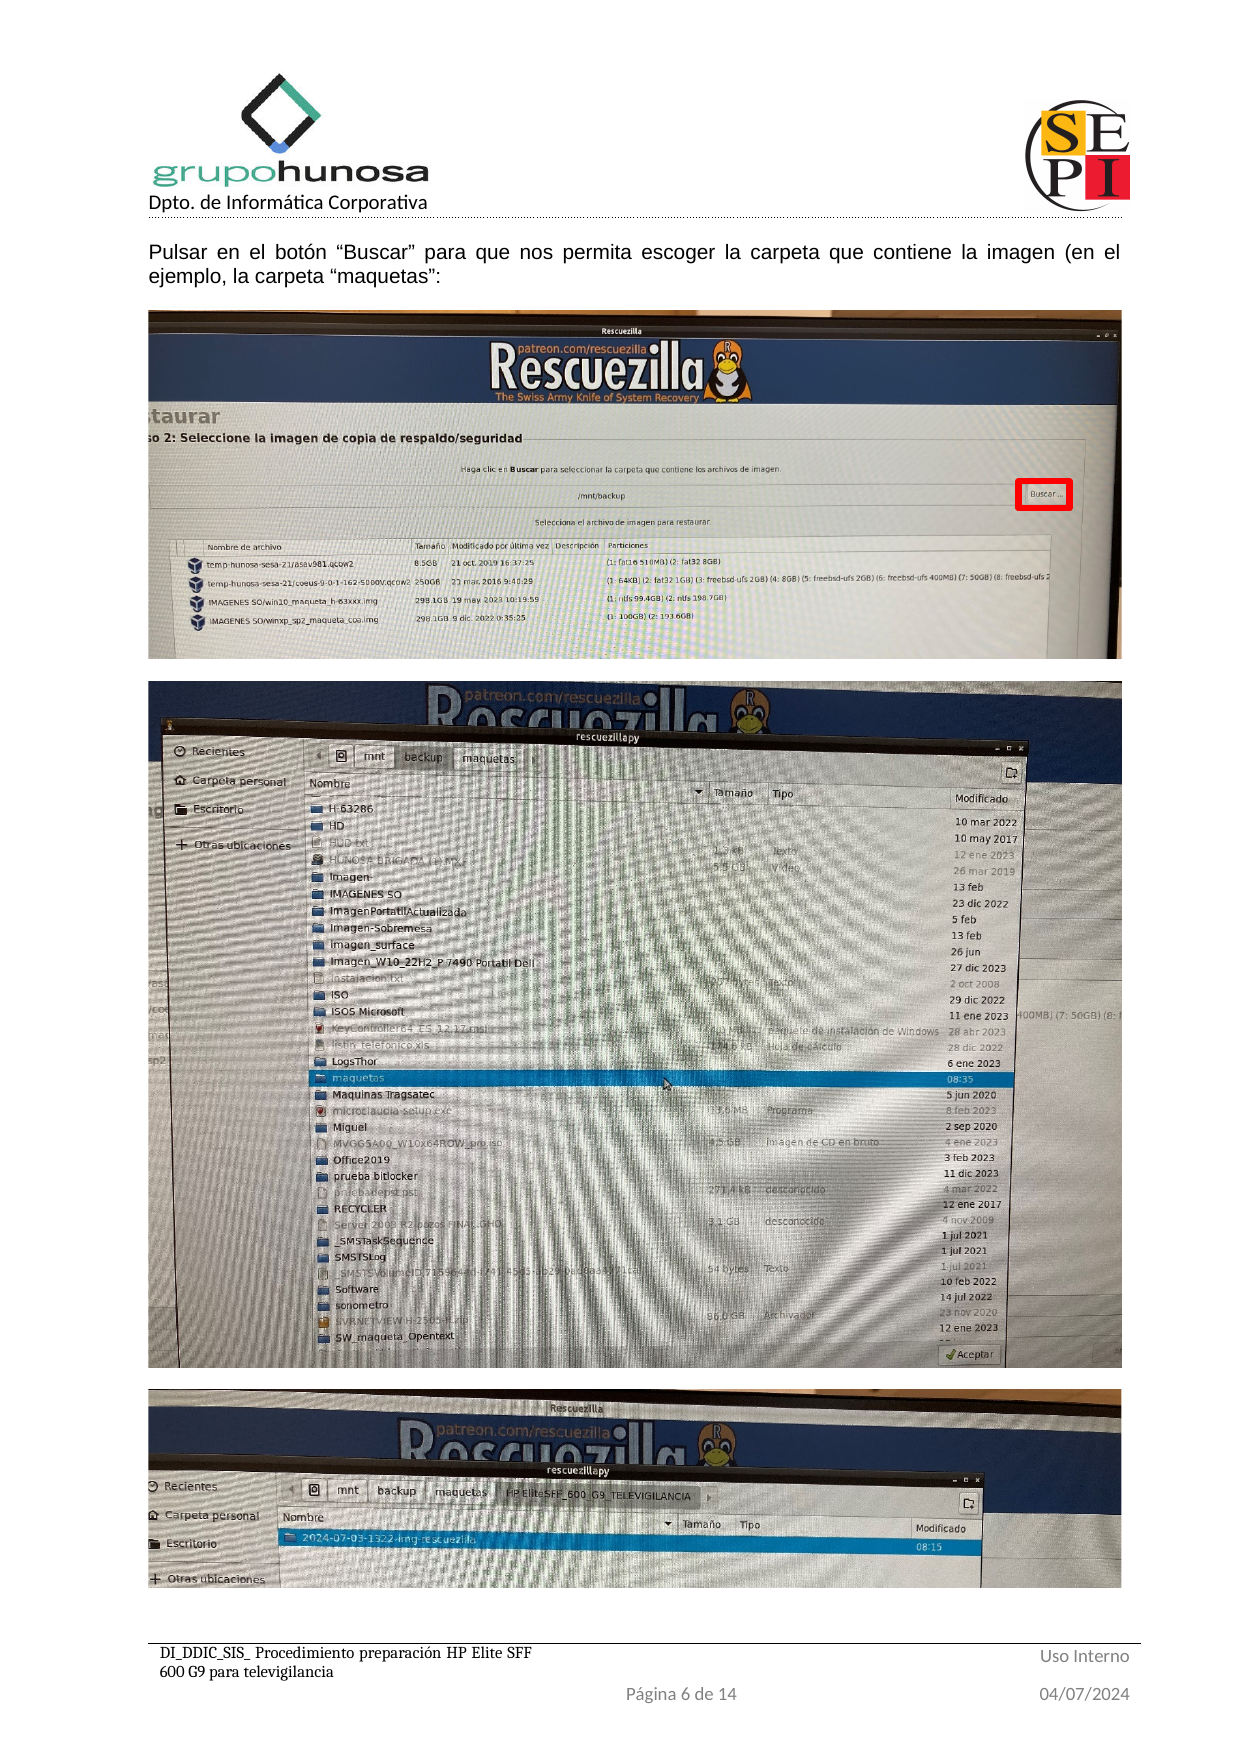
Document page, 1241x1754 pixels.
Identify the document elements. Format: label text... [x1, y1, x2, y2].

text Pulsar en el botón “Buscar” para que nos permita escoger la carpeta que contiene la imagen (en el ejemplo, la carpeta “maquetas”: [148, 240, 1122, 288]
picture [148, 681, 1122, 1368]
picture [148, 310, 1122, 659]
picture [151, 64, 441, 191]
picture [1023, 99, 1132, 213]
picture [148, 1389, 1122, 1588]
